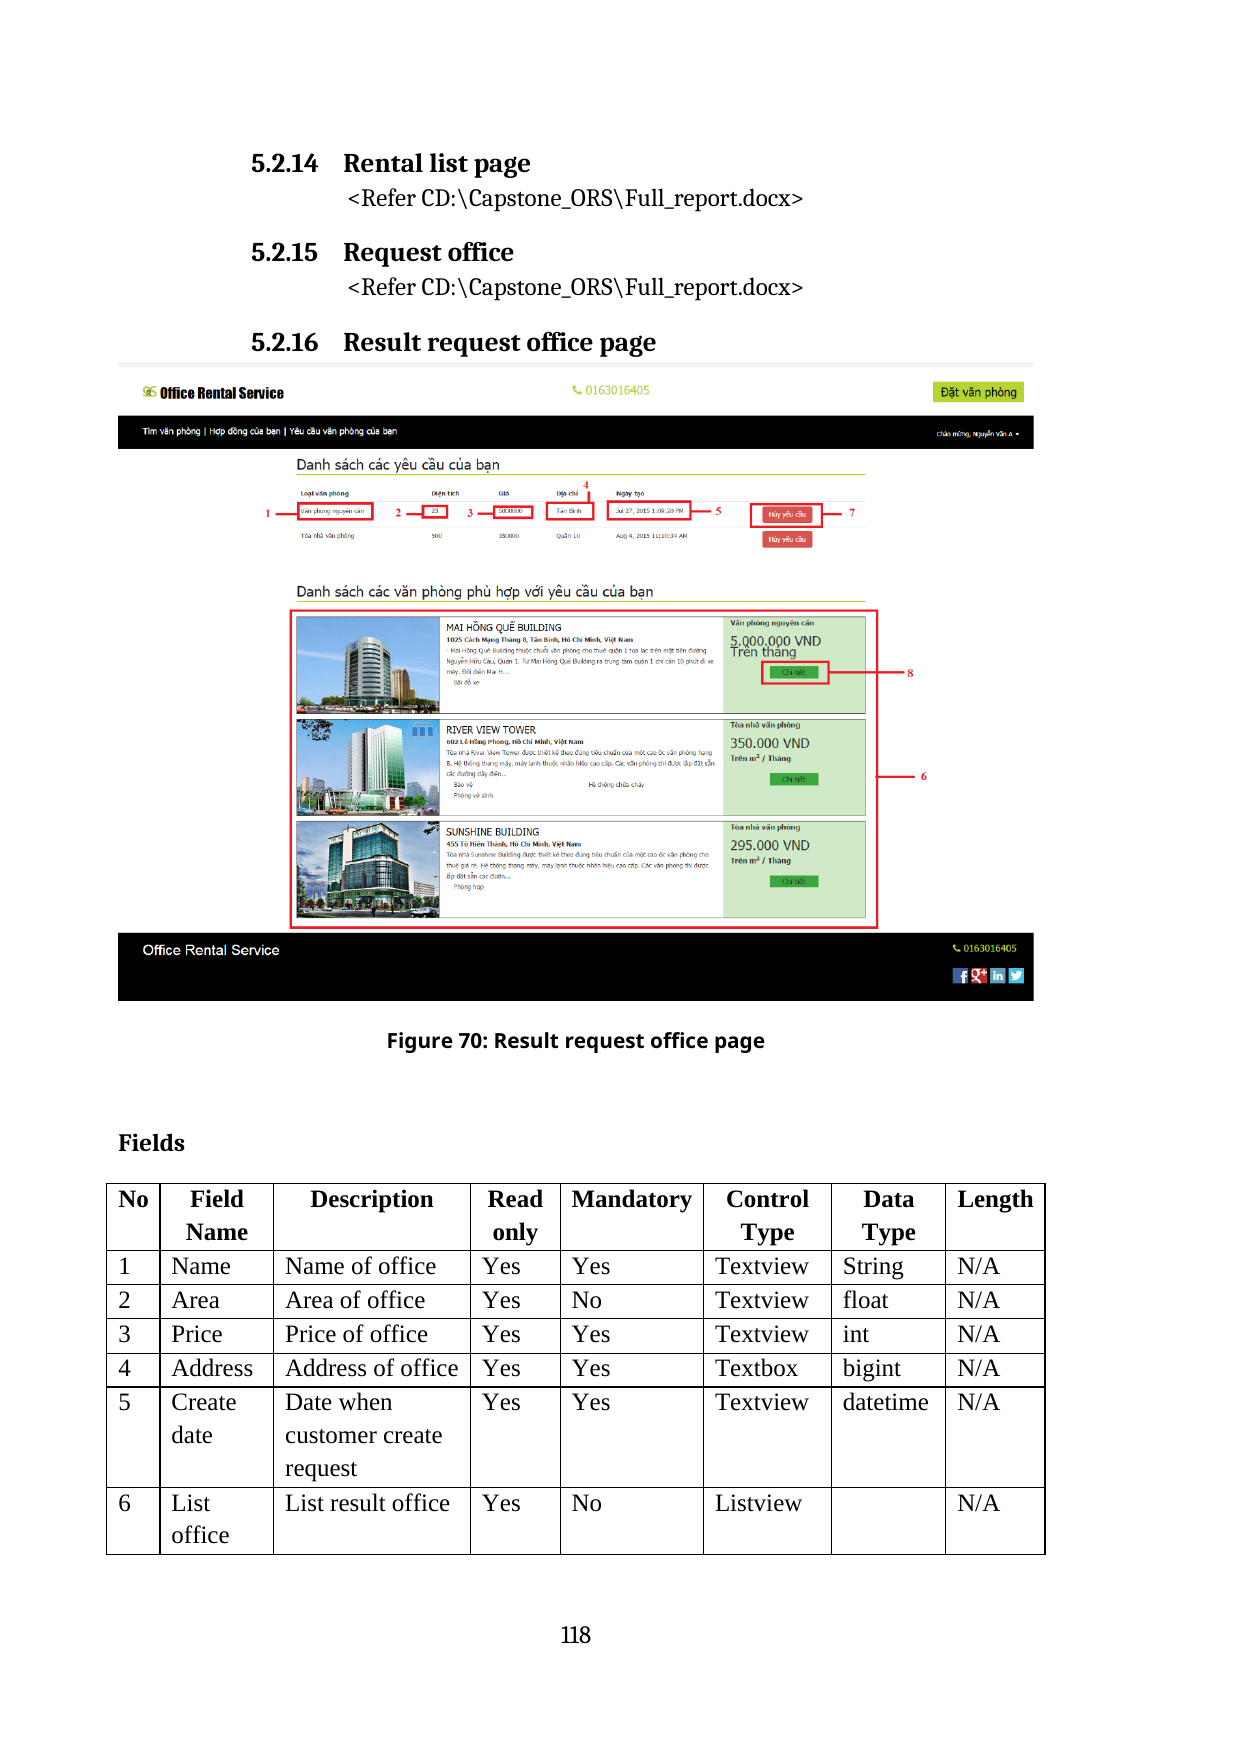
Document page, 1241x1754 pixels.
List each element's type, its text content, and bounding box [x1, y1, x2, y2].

text <Refer CD:\Capstone_ORS\Full_report.docx> [118, 183, 1033, 212]
text Fields [118, 1129, 1033, 1158]
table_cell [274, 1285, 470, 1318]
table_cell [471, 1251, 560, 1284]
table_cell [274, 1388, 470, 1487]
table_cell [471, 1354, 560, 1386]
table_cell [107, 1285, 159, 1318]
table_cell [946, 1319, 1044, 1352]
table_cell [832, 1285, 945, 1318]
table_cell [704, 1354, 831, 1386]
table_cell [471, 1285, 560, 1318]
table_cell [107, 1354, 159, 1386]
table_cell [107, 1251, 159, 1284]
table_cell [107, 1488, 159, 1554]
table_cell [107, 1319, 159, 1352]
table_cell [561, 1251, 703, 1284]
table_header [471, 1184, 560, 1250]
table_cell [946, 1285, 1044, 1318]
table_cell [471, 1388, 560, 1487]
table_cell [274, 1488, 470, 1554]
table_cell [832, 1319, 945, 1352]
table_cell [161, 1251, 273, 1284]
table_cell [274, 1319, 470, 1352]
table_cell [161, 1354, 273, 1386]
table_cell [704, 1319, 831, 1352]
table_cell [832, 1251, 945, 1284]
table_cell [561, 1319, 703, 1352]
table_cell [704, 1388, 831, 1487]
text <Refer CD:\Capstone_ORS\Full_report.docx> [118, 273, 1033, 302]
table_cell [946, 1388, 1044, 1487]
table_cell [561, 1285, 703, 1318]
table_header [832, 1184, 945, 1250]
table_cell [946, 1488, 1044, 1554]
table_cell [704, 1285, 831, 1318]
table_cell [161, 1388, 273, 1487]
subtitle Rental list page [251, 148, 1033, 179]
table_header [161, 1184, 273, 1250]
picture [118, 362, 1034, 1001]
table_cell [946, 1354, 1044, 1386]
subtitle Result request office page [251, 327, 1033, 358]
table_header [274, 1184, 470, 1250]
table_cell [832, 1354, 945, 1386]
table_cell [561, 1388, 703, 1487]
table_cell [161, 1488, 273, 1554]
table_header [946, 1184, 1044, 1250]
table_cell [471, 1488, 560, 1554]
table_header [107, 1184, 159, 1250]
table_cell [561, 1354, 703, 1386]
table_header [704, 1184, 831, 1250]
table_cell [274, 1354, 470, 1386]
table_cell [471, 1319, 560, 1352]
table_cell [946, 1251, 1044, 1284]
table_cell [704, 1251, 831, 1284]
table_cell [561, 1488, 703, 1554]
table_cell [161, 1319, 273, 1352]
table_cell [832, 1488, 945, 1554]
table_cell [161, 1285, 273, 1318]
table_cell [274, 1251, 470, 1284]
subtitle Request office [251, 237, 1033, 268]
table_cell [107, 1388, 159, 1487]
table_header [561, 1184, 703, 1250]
text Figure 70: Result request office page [118, 1026, 1033, 1054]
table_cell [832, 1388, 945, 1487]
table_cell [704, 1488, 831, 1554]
